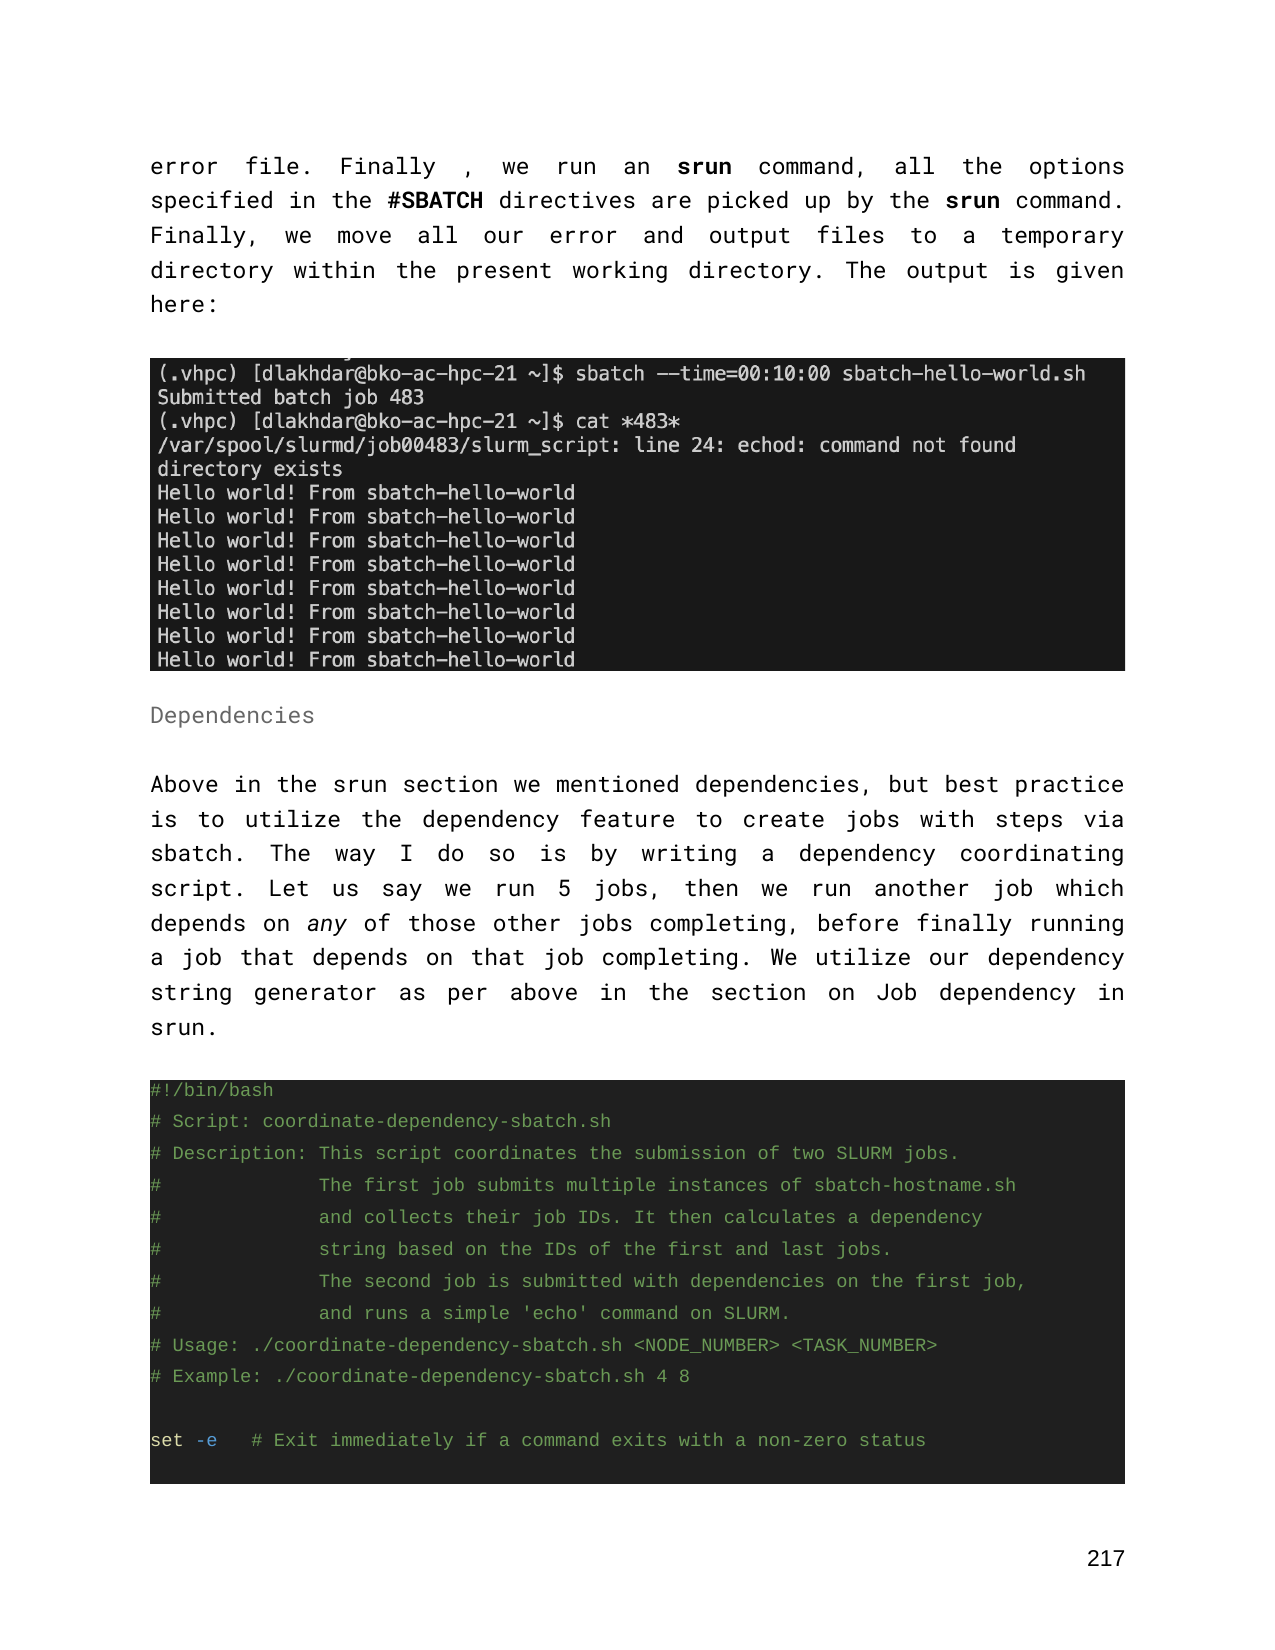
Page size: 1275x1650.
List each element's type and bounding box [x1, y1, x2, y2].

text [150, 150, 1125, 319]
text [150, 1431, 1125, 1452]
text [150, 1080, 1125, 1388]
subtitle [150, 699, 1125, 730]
picture [150, 358, 1125, 671]
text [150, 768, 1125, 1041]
